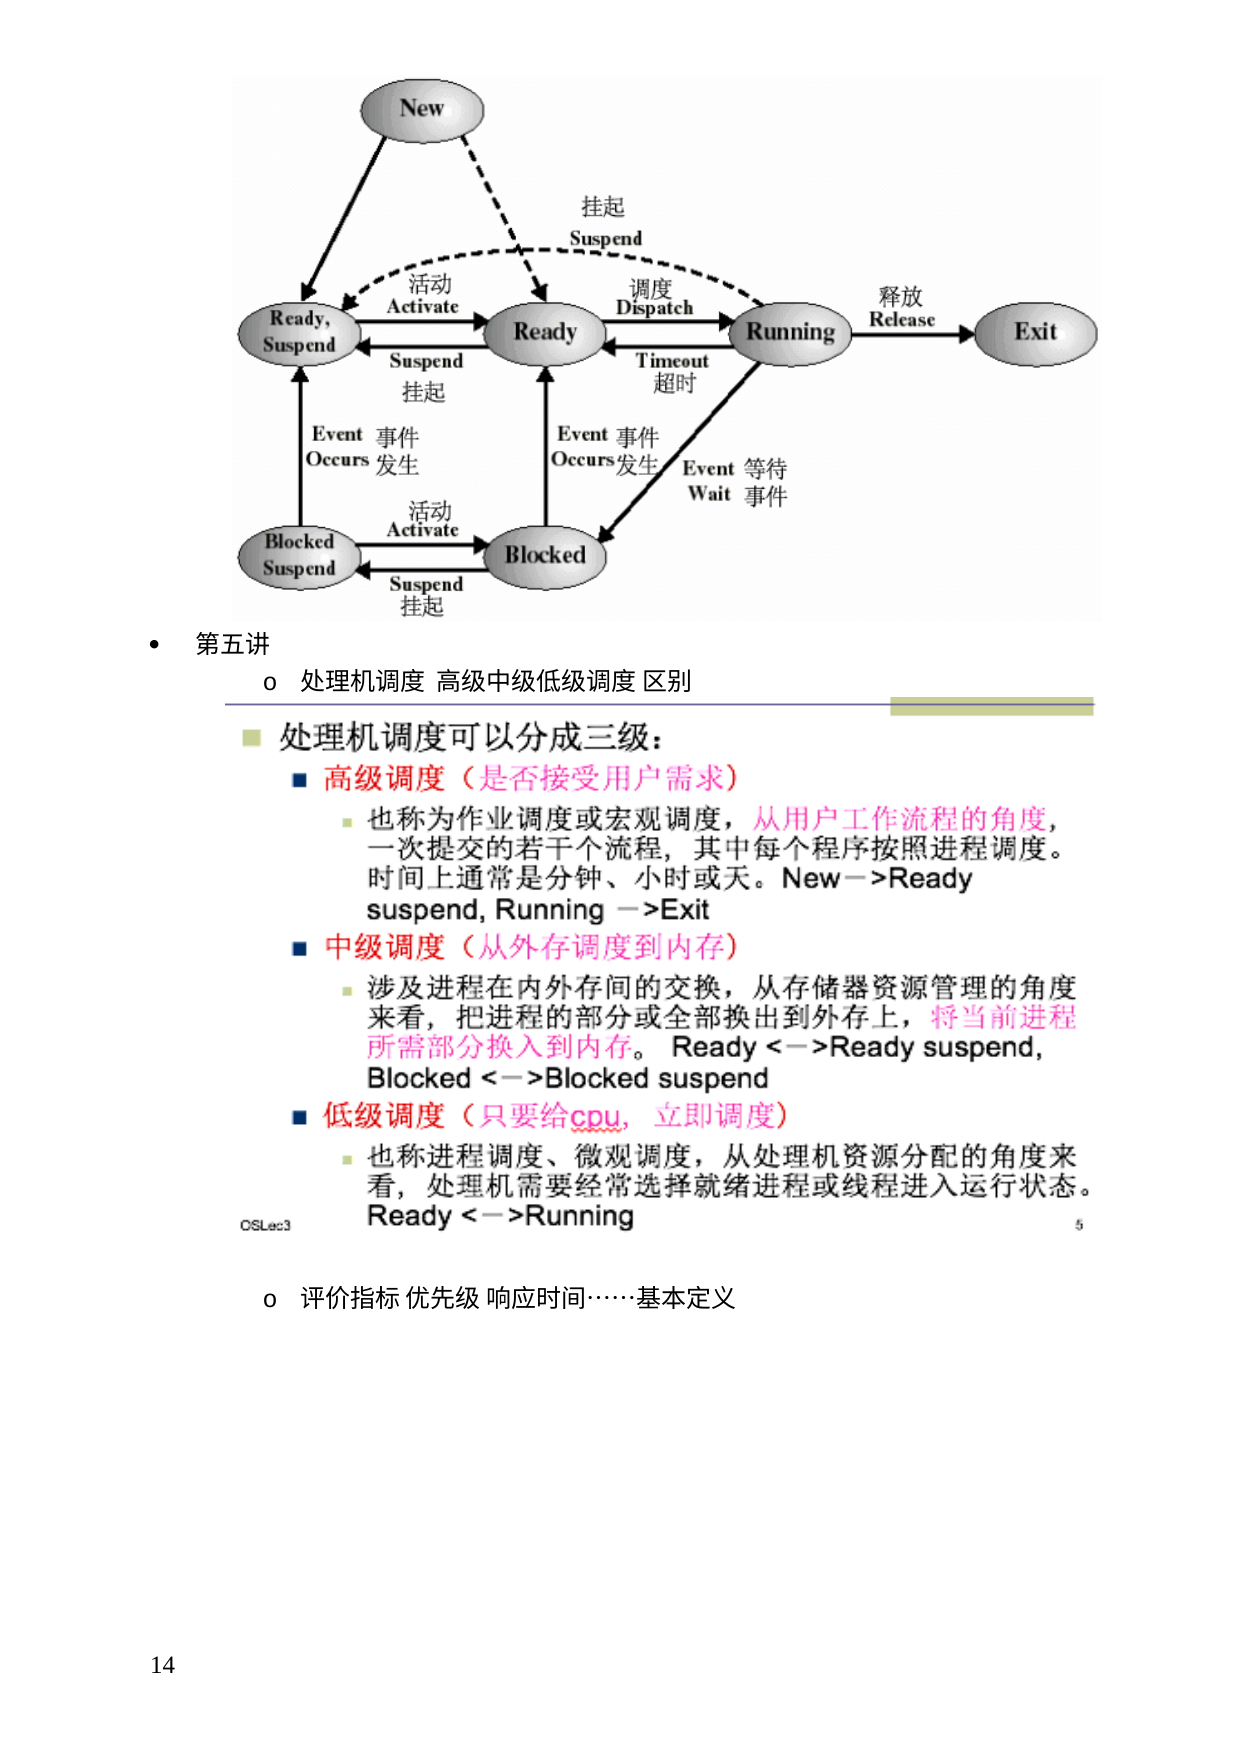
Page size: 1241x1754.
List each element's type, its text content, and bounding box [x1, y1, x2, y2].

list 第五讲 [150, 625, 1090, 661]
picture [225, 697, 1103, 1250]
list 评价指标 优先级 响应时间……基本定义 [262, 1278, 1090, 1315]
list 处理机调度 高级中级低级调度 区别 [262, 661, 1090, 697]
picture [225, 75, 1103, 625]
